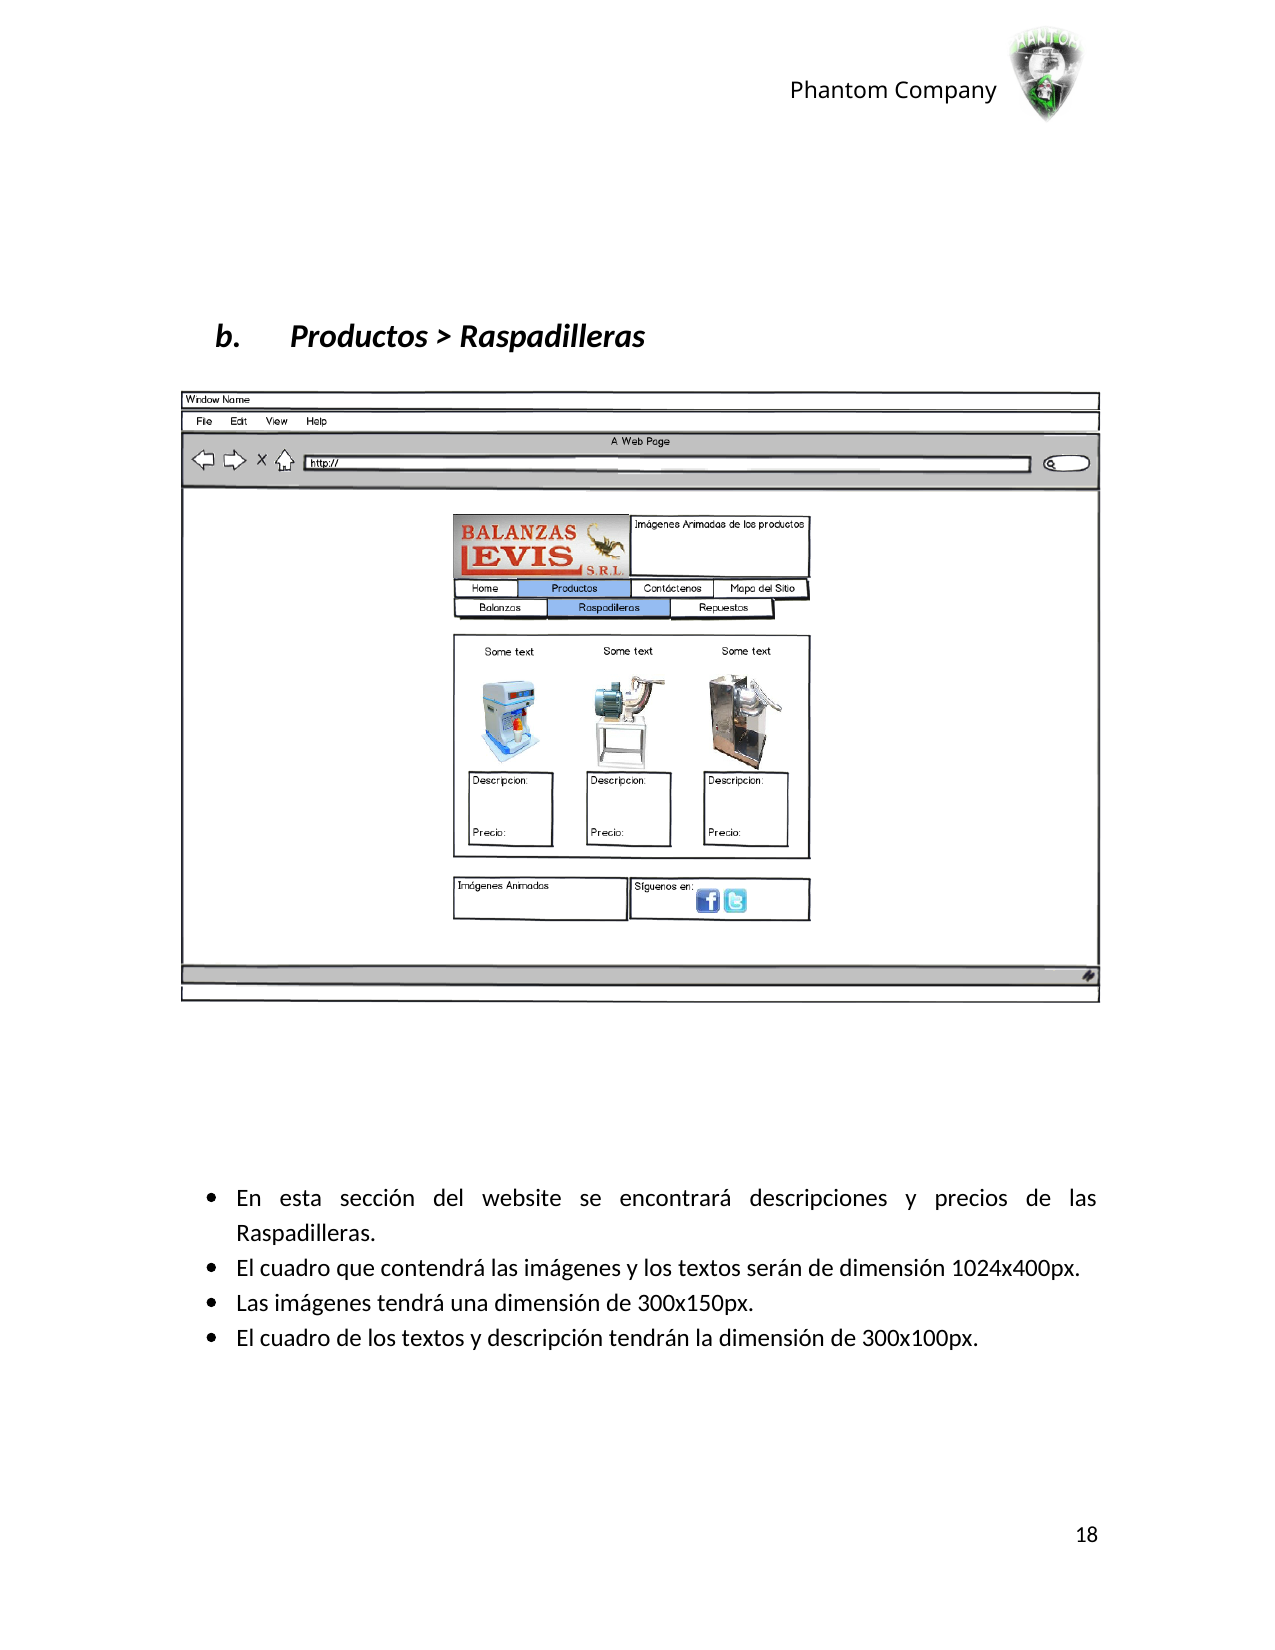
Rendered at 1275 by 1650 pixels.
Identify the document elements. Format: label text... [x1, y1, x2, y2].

list Productos > Raspadilleras [215, 315, 1098, 356]
picture [181, 390, 1101, 1003]
picture [1030, 44, 1061, 105]
list El cuadro de los textos y descripción tendrán la dimensión de 300x100px. [207, 1322, 1098, 1352]
list El cuadro que contendrá las imágenes y los textos serán de dimensión 1024x400px. [207, 1252, 1098, 1282]
list En esta sección del website se encontrará descripciones y precios de las Raspadilleras. [207, 1182, 1098, 1247]
list Las imágenes tendrá una dimensión de 300x150px. [207, 1287, 1098, 1317]
